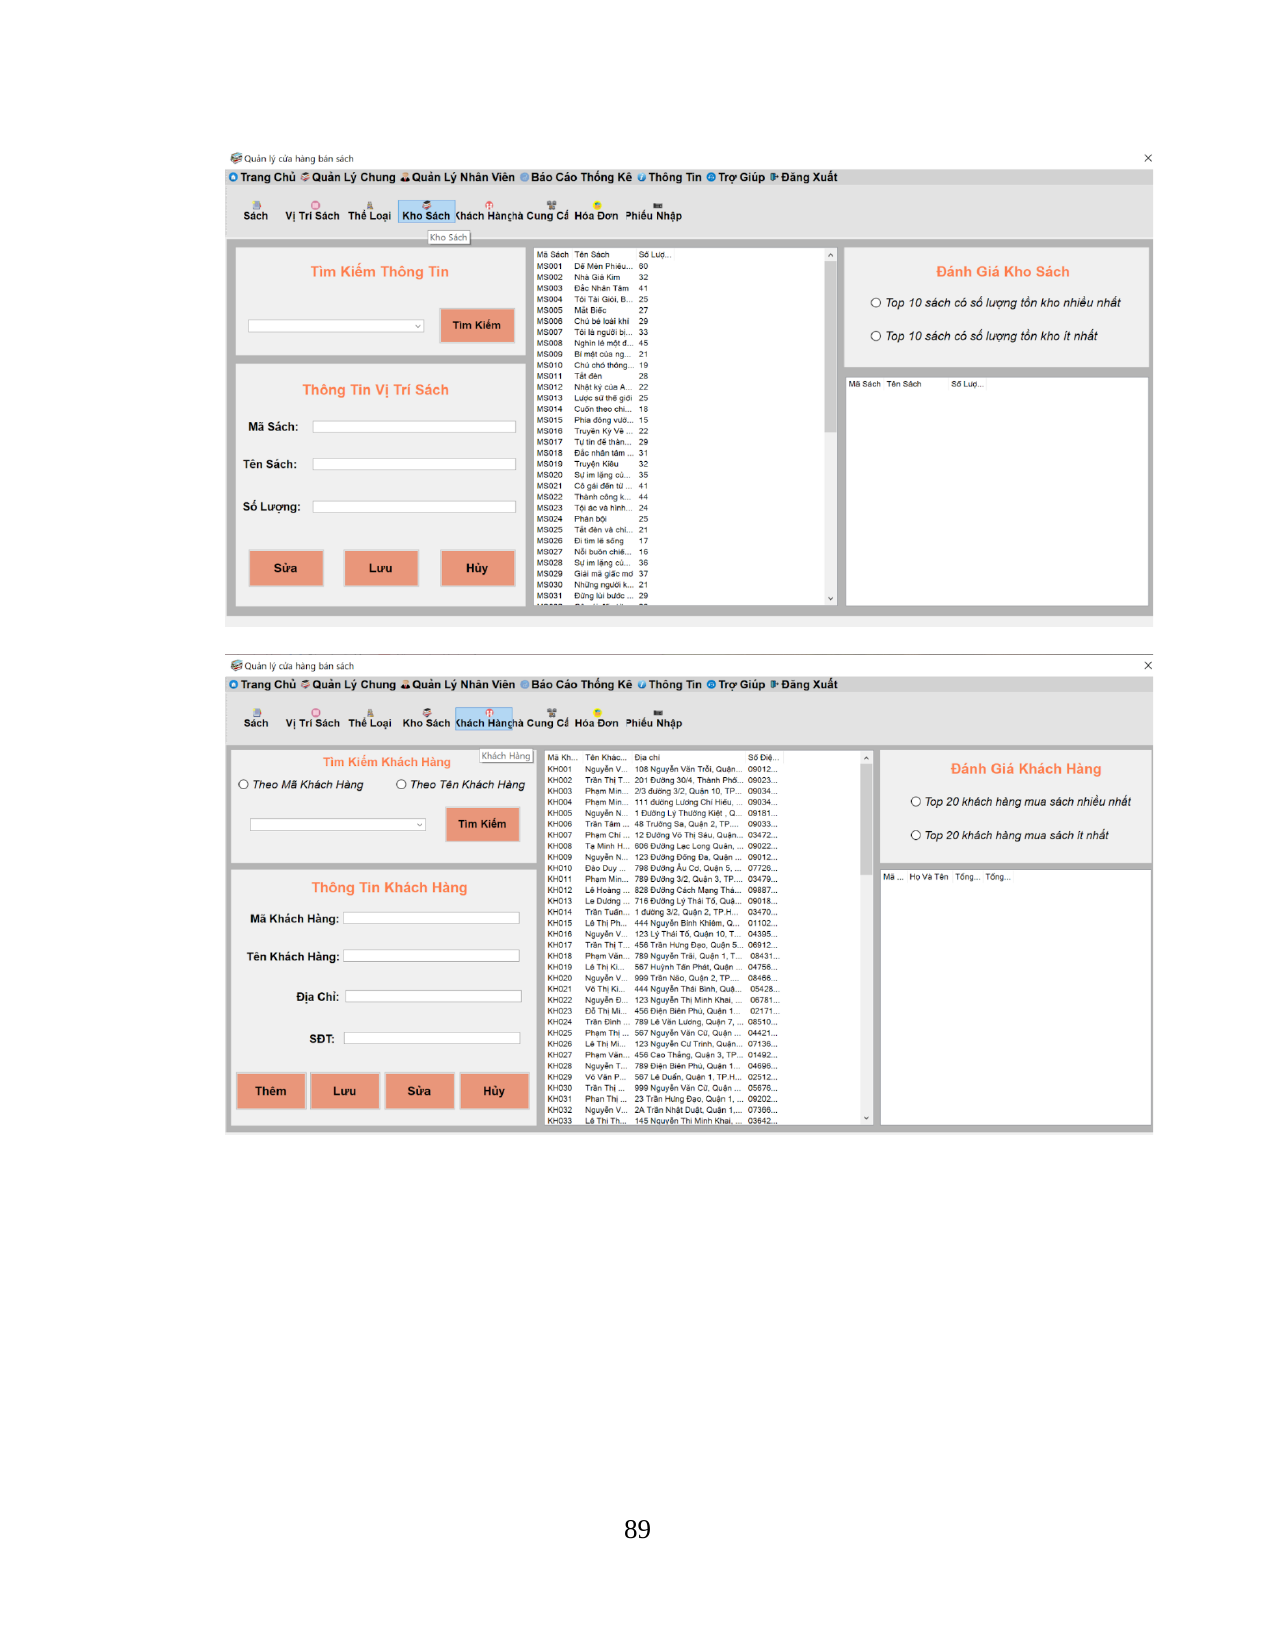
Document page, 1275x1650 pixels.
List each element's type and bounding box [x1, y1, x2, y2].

picture [225, 150, 1154, 627]
picture [225, 654, 1154, 1135]
